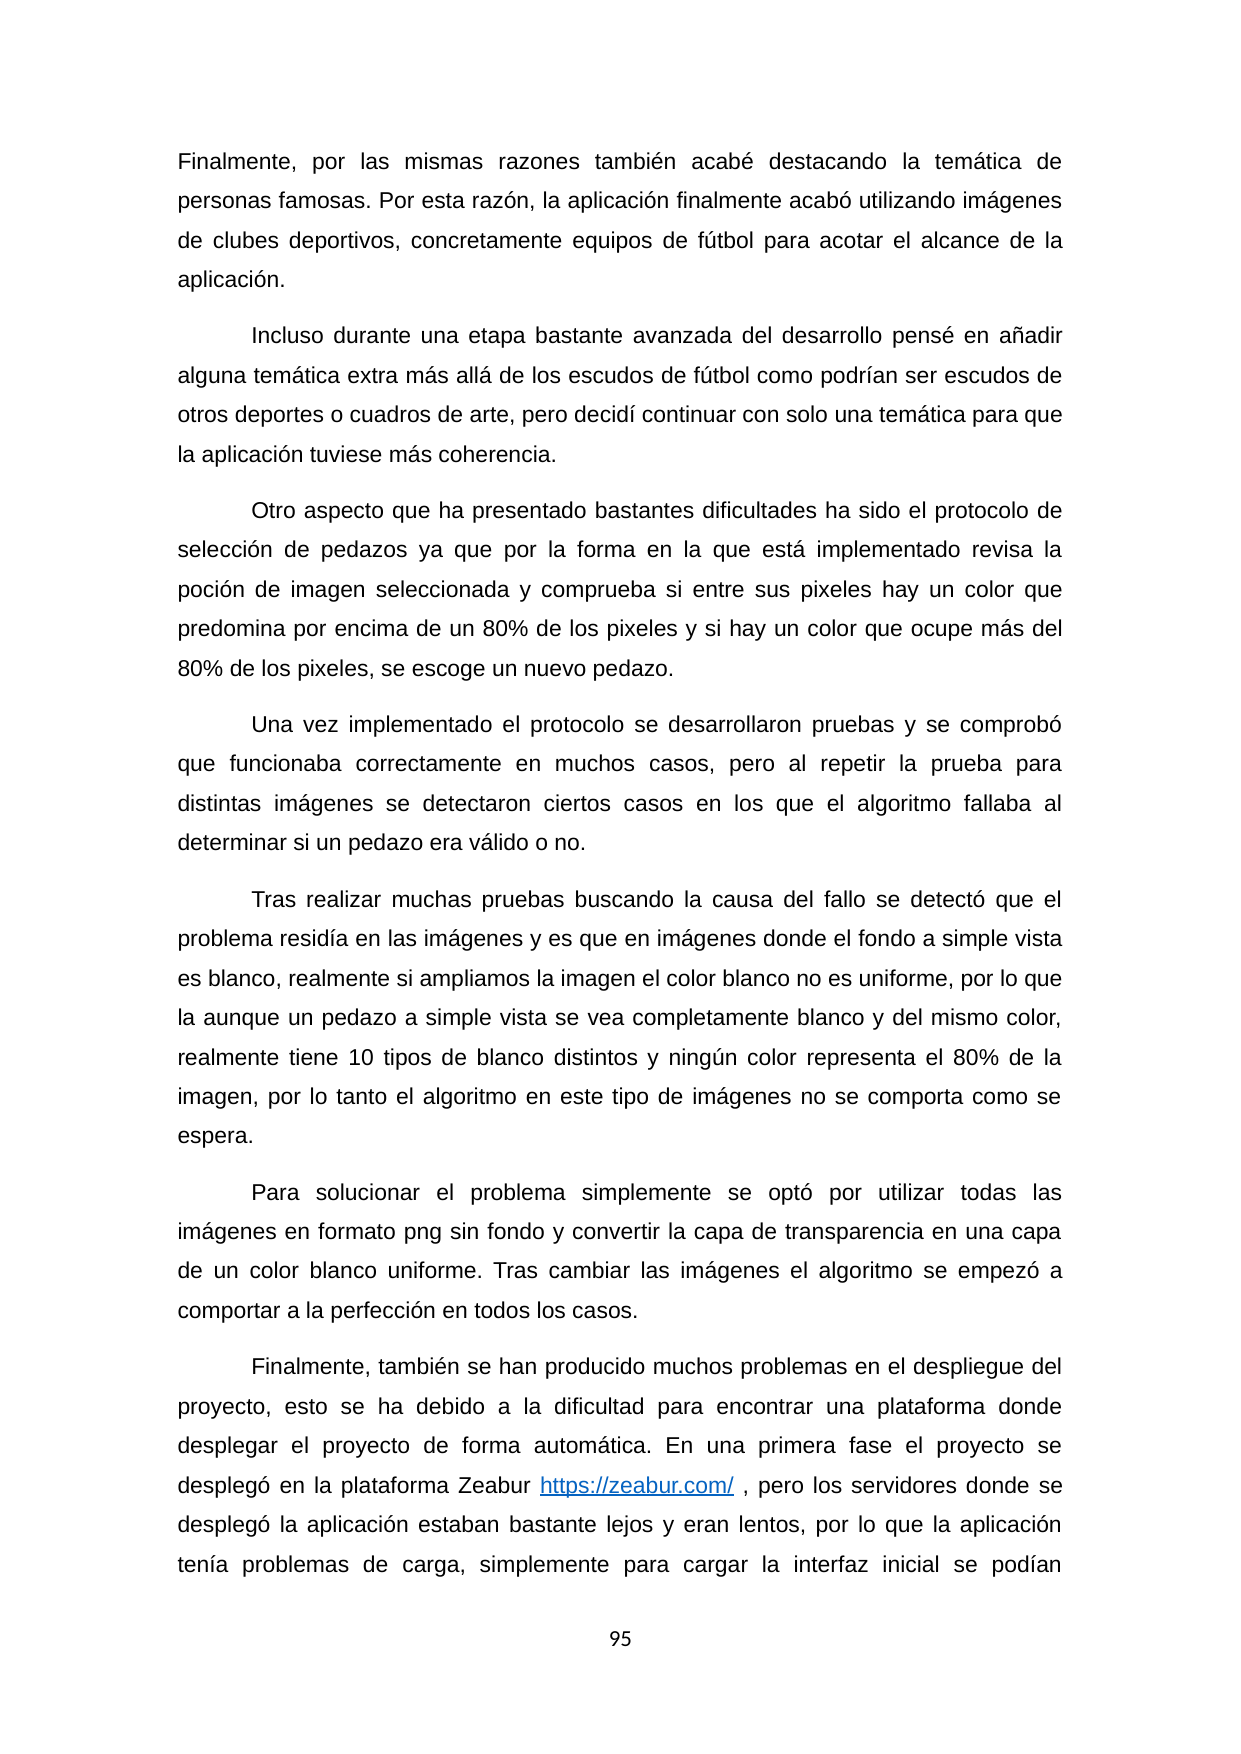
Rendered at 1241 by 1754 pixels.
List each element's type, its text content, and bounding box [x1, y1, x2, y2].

text Incluso durante una etapa bastante avanzada del desarrollo pensé en añadir alguna temática extra más allá de los escudos de fútbol como podrían ser escudos de otros deportes o cuadros de arte, pero decidí continuar con solo una temática para que la aplicación tuviese más coherencia. [177, 322, 1063, 467]
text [177, 148, 1063, 292]
text Una vez implementado el protocolo se desarrollaron pruebas y se comprobó que funcionaba correctamente en muchos casos, pero al repetir la prueba para distintas imágenes se detectaron ciertos casos en los que el algoritmo fallaba al determinar si un pedazo era válido o no. [177, 711, 1063, 856]
text Otro aspecto que ha presentado bastantes dificultades ha sido el protocolo de selección de pedazos ya que por la forma en la que está implementado revisa la poción de imagen seleccionada y comprueba si entre sus pixeles hay un color que predomina por encima de un 80% de los pixeles y si hay un color que ocupe más del 80% de los pixeles, se escoge un nuevo pedazo. [177, 497, 1063, 681]
text Tras realizar muchas pruebas buscando la causa del fallo se detectó que el problema residía en las imágenes y es que en imágenes donde el fondo a simple vista es blanco, realmente si ampliamos la imagen el color blanco no es uniforme, por lo que la aunque un pedazo a simple vista se vea completamente blanco y del mismo color, realmente tiene 10 tipos de blanco distintos y ningún color representa el 80% de la imagen, por lo tanto el algoritmo en este tipo de imágenes no se comporta como se espera. [177, 886, 1063, 1149]
text Para solucionar el problema simplemente se optó por utilizar todas las imágenes en formato png sin fondo y convertir la capa de transparencia en una capa de un color blanco uniforme. Tras cambiar las imágenes el algoritmo se empezó a comportar a la perfección en todos los casos. [177, 1178, 1063, 1323]
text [177, 1353, 1063, 1577]
